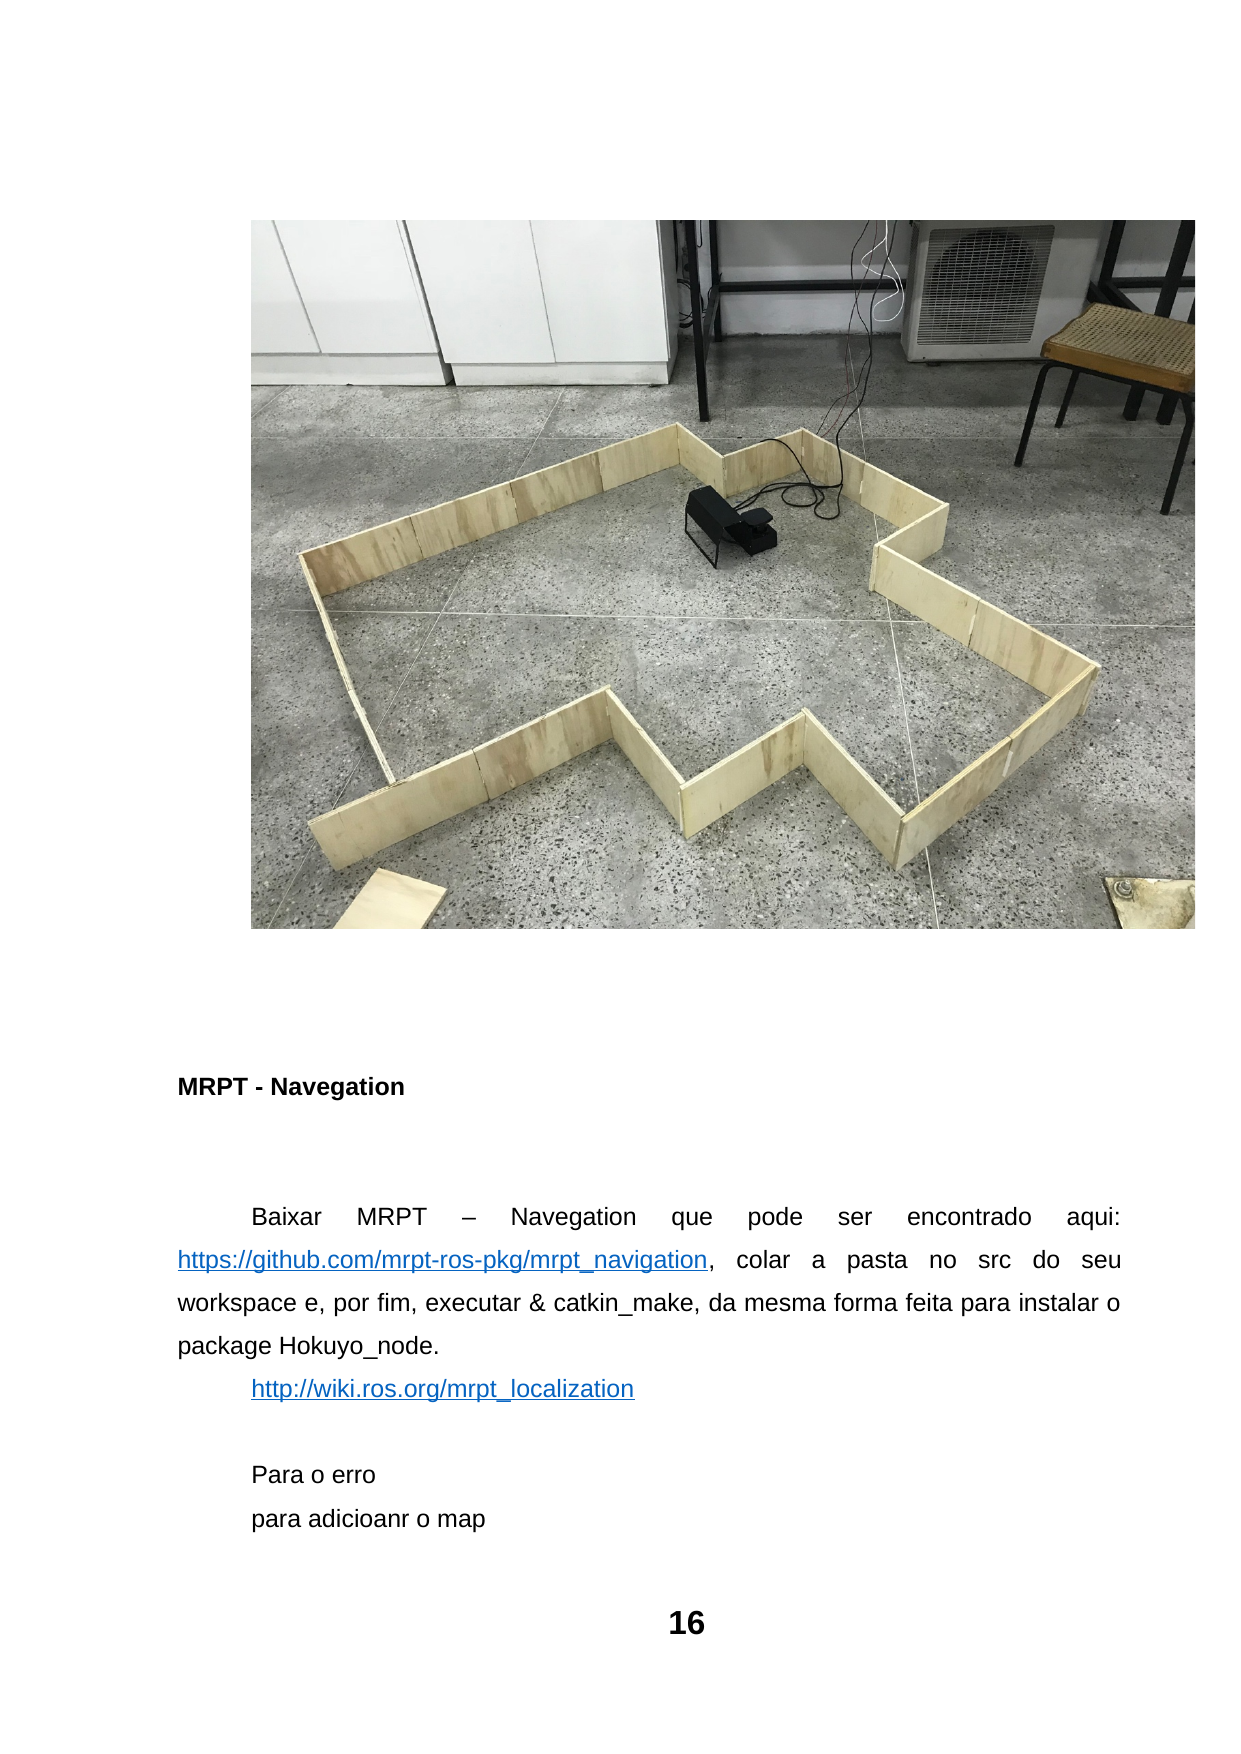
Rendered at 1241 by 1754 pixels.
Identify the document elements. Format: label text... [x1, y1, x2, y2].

text Para o erro [177, 1460, 1122, 1489]
picture [251, 220, 1196, 929]
text Baixar MRPT – Navegation que pode ser encontrado aqui: https://github.com/mrpt-ros-pkg/mrpt_navigation, colar a pasta no src do seu workspace e, por fim, executar & catkin_make, da mesma forma feita para instalar o package Hokuyo_node. [177, 1202, 1122, 1360]
text para adicioanr o map [177, 1503, 1122, 1532]
subtitle MRPT - Navegation [177, 1072, 1122, 1101]
text http://wiki.ros.org/mrpt_localization [177, 1374, 1122, 1403]
